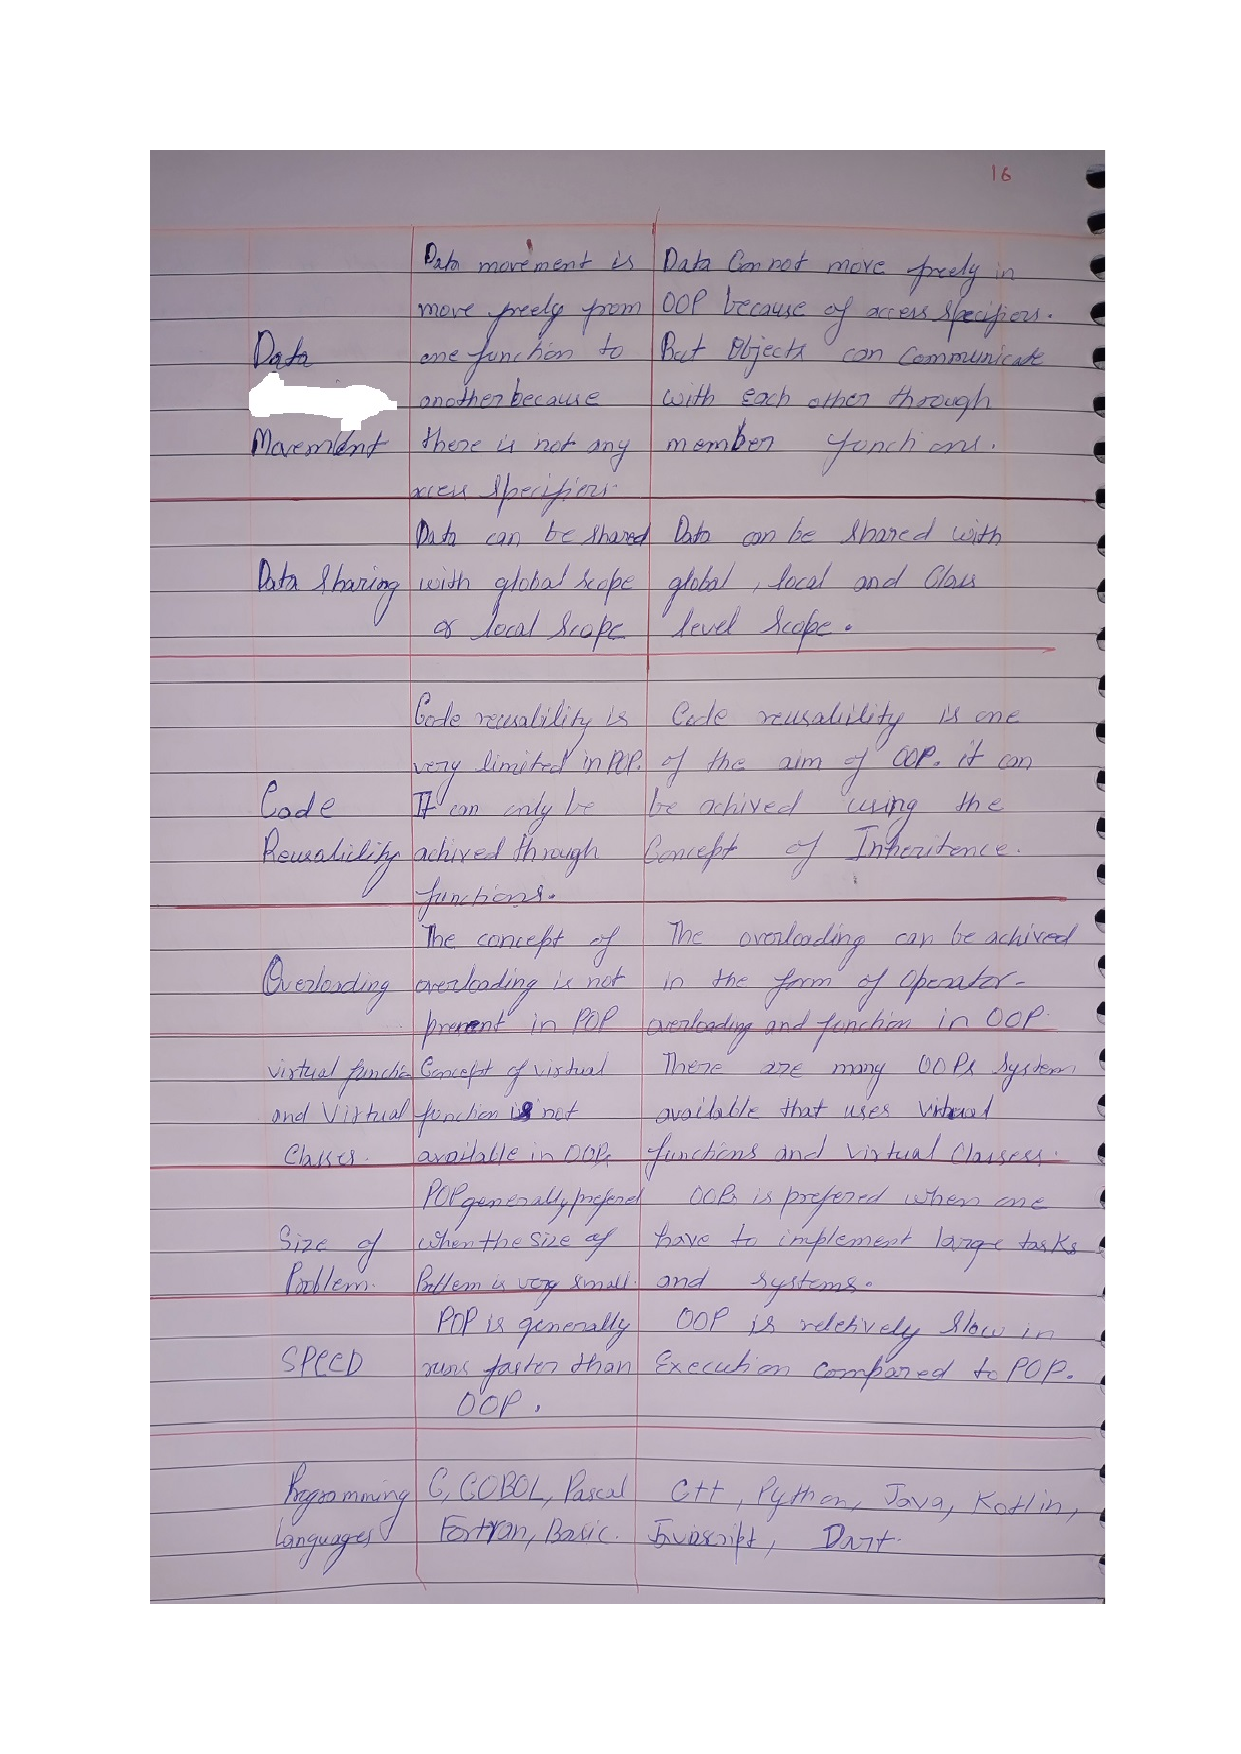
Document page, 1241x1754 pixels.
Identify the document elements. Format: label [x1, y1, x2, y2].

picture [150, 150, 1105, 1604]
